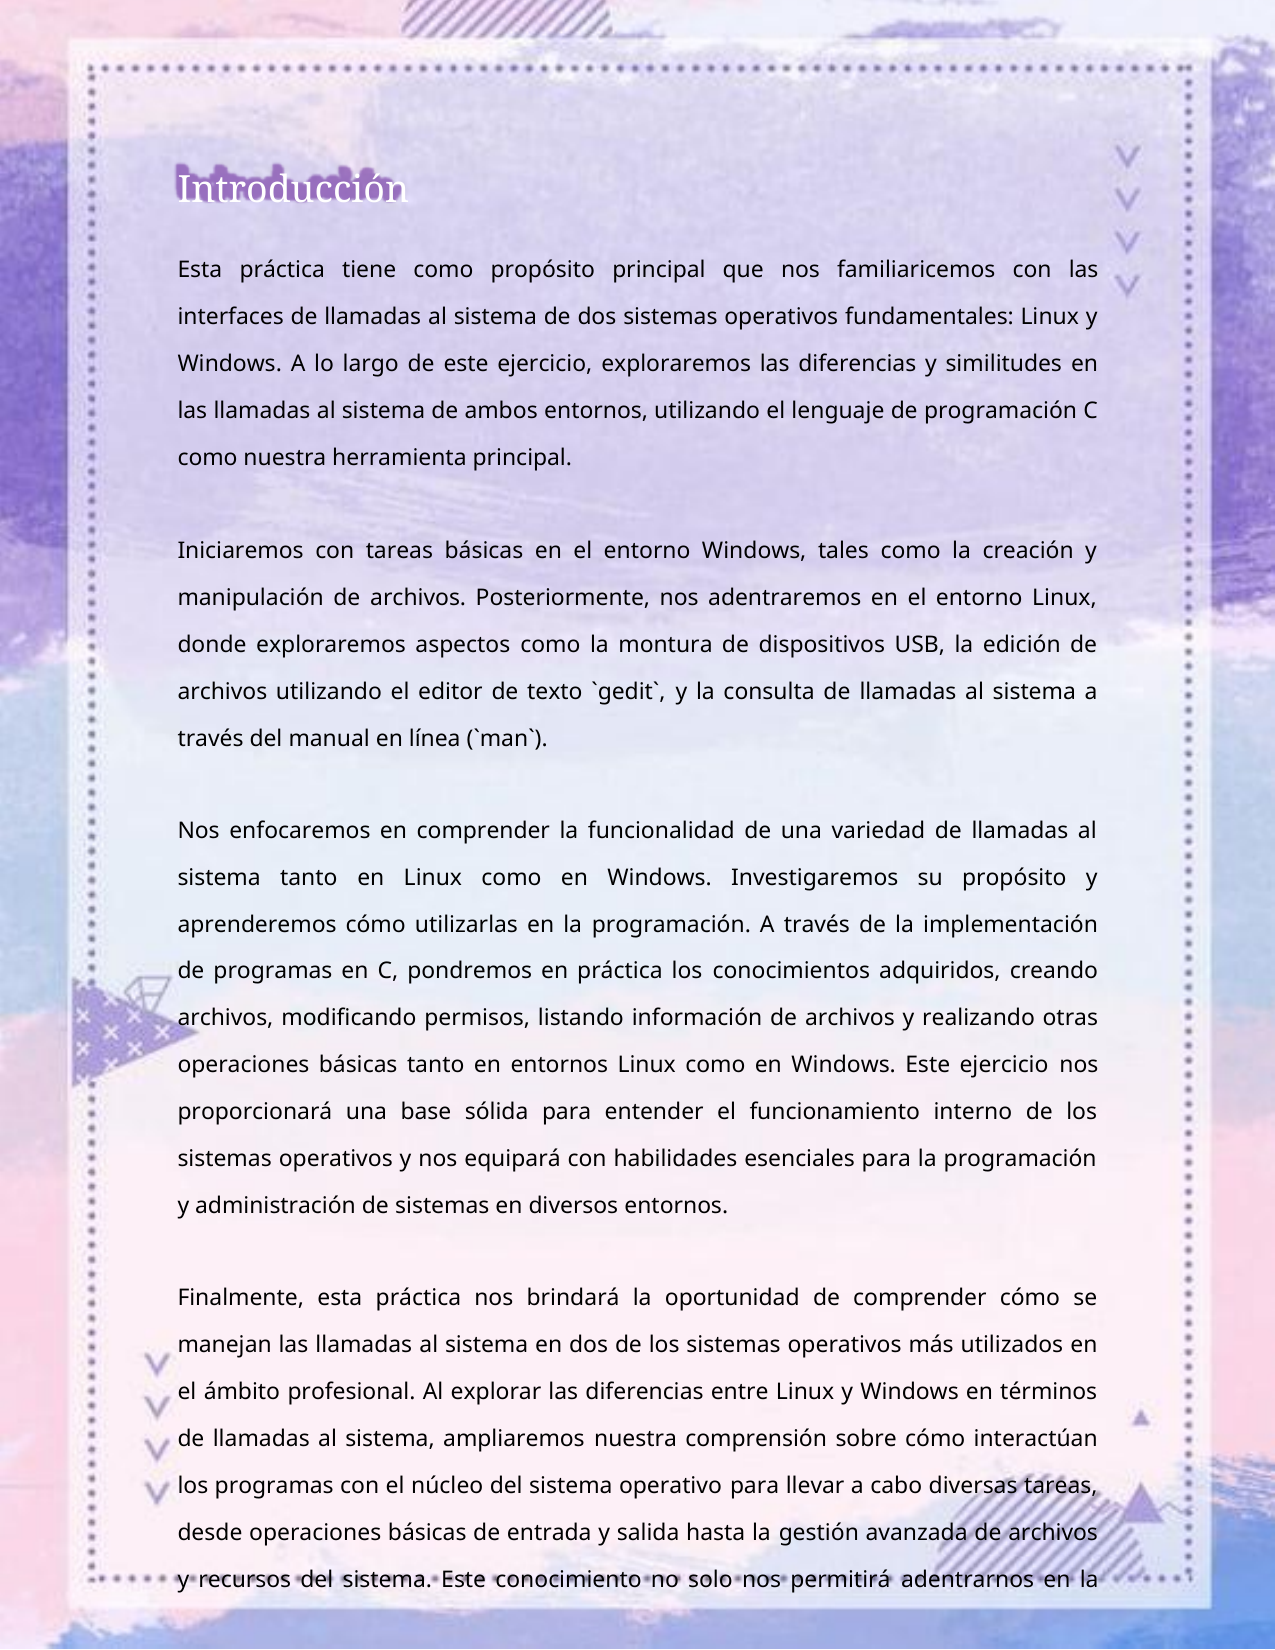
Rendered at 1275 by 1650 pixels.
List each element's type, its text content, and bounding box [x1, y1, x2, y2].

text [177, 1281, 1098, 1594]
text Iniciaremos con tareas básicas en el entorno Windows, tales como la creación y manipulación de archivos. Posteriormente, nos adentraremos en el entorno Linux, donde exploraremos aspectos como la montura de dispositivos USB, la edición de archivos utilizando el editor de texto `gedit`, y la consulta de llamadas al sistema a través del manual en línea (`man`). [177, 534, 1098, 753]
picture [0, 0, 1275, 1649]
text Nos enfocaremos en comprender la funcionalidad de una variedad de llamadas al sistema tanto en Linux como en Windows. Investigaremos su propósito y aprenderemos cómo utilizarlas en la programación. A través de la implementación de programas en C, pondremos en práctica los conocimientos adquiridos, creando archivos, modificando permisos, listando información de archivos y realizando otras operaciones básicas tanto en entornos Linux como en Windows. Este ejercicio nos proporcionará una base sólida para entender el funcionamiento interno de los sistemas operativos y nos equipará con habilidades esenciales para la programación y administración de sistemas en diversos entornos. [177, 814, 1098, 1220]
text Esta práctica tiene como propósito principal que nos familiaricemos con las interfaces de llamadas al sistema de dos sistemas operativos fundamentales: Linux y Windows. A lo largo de este ejercicio, exploraremos las diferencias y similitudes en las llamadas al sistema de ambos entornos, utilizando el lenguaje de programación C como nuestra herramienta principal. [177, 253, 1098, 472]
